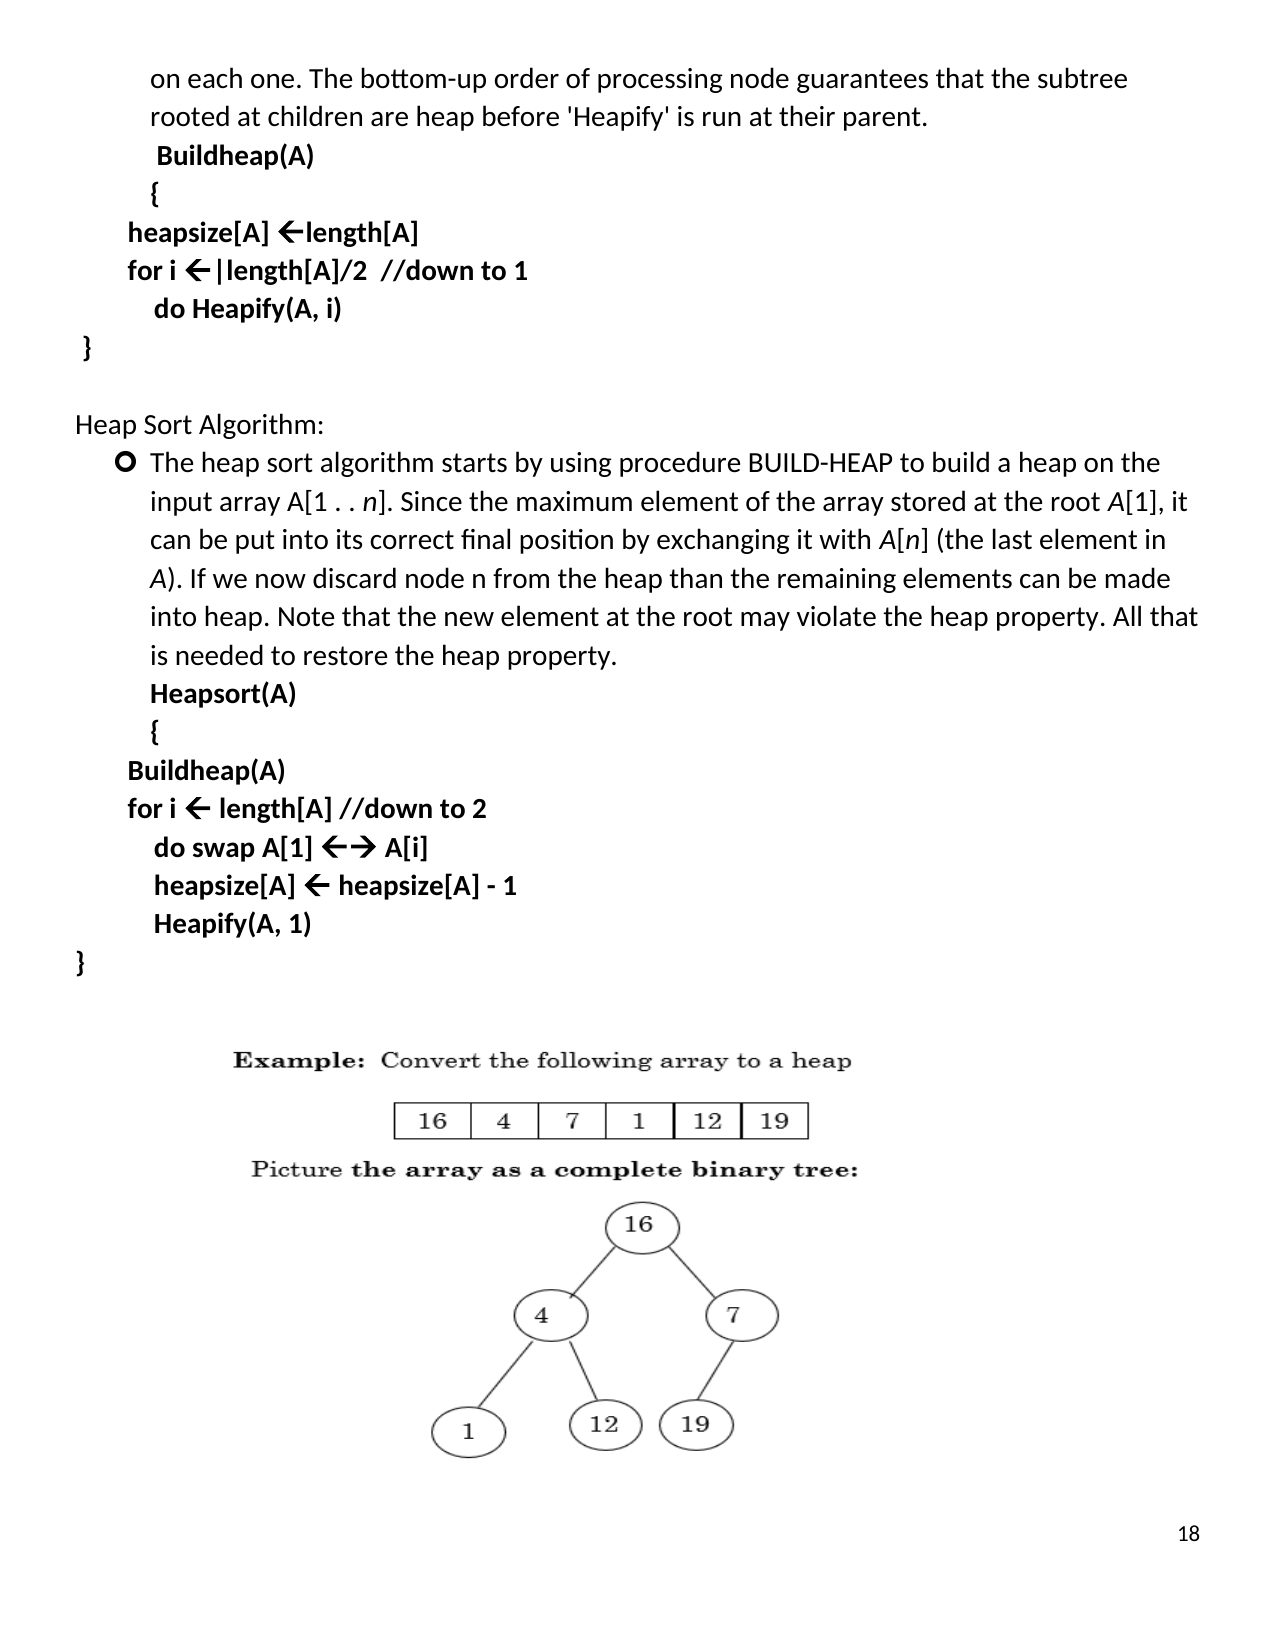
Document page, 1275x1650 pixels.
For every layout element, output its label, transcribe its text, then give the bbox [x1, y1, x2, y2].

text Buildheap(A) [75, 137, 1200, 172]
picture [213, 1021, 890, 1476]
text Heap Sort Algorithm: [75, 406, 1200, 442]
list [112, 60, 1200, 134]
text Heapsort(A) [75, 675, 1200, 711]
text { Buildheap(A) for i length[A] //down to 2 do swap A[1] A[i] heapsize[A] heapsize[A] - 1 Heapify(A, 1) } [75, 713, 1200, 980]
list The heap sort algorithm starts by using procedure BUILD-HEAP to build a heap on the input array A[1 . . n]. Since the maximum element of the array stored at the root A[1], it can be put into its correct final position by exchanging it with A[n] (the last element in A). If we now discard node n from the heap than the remaining elements can be made into heap. Note that the new element at the root may violate the heap property. All that is needed to restore the heap property. [112, 444, 1200, 672]
text { heapsize[A] length[A] for i |length[A]/2 //down to 1 do Heapify(A, i) } [75, 175, 1200, 365]
